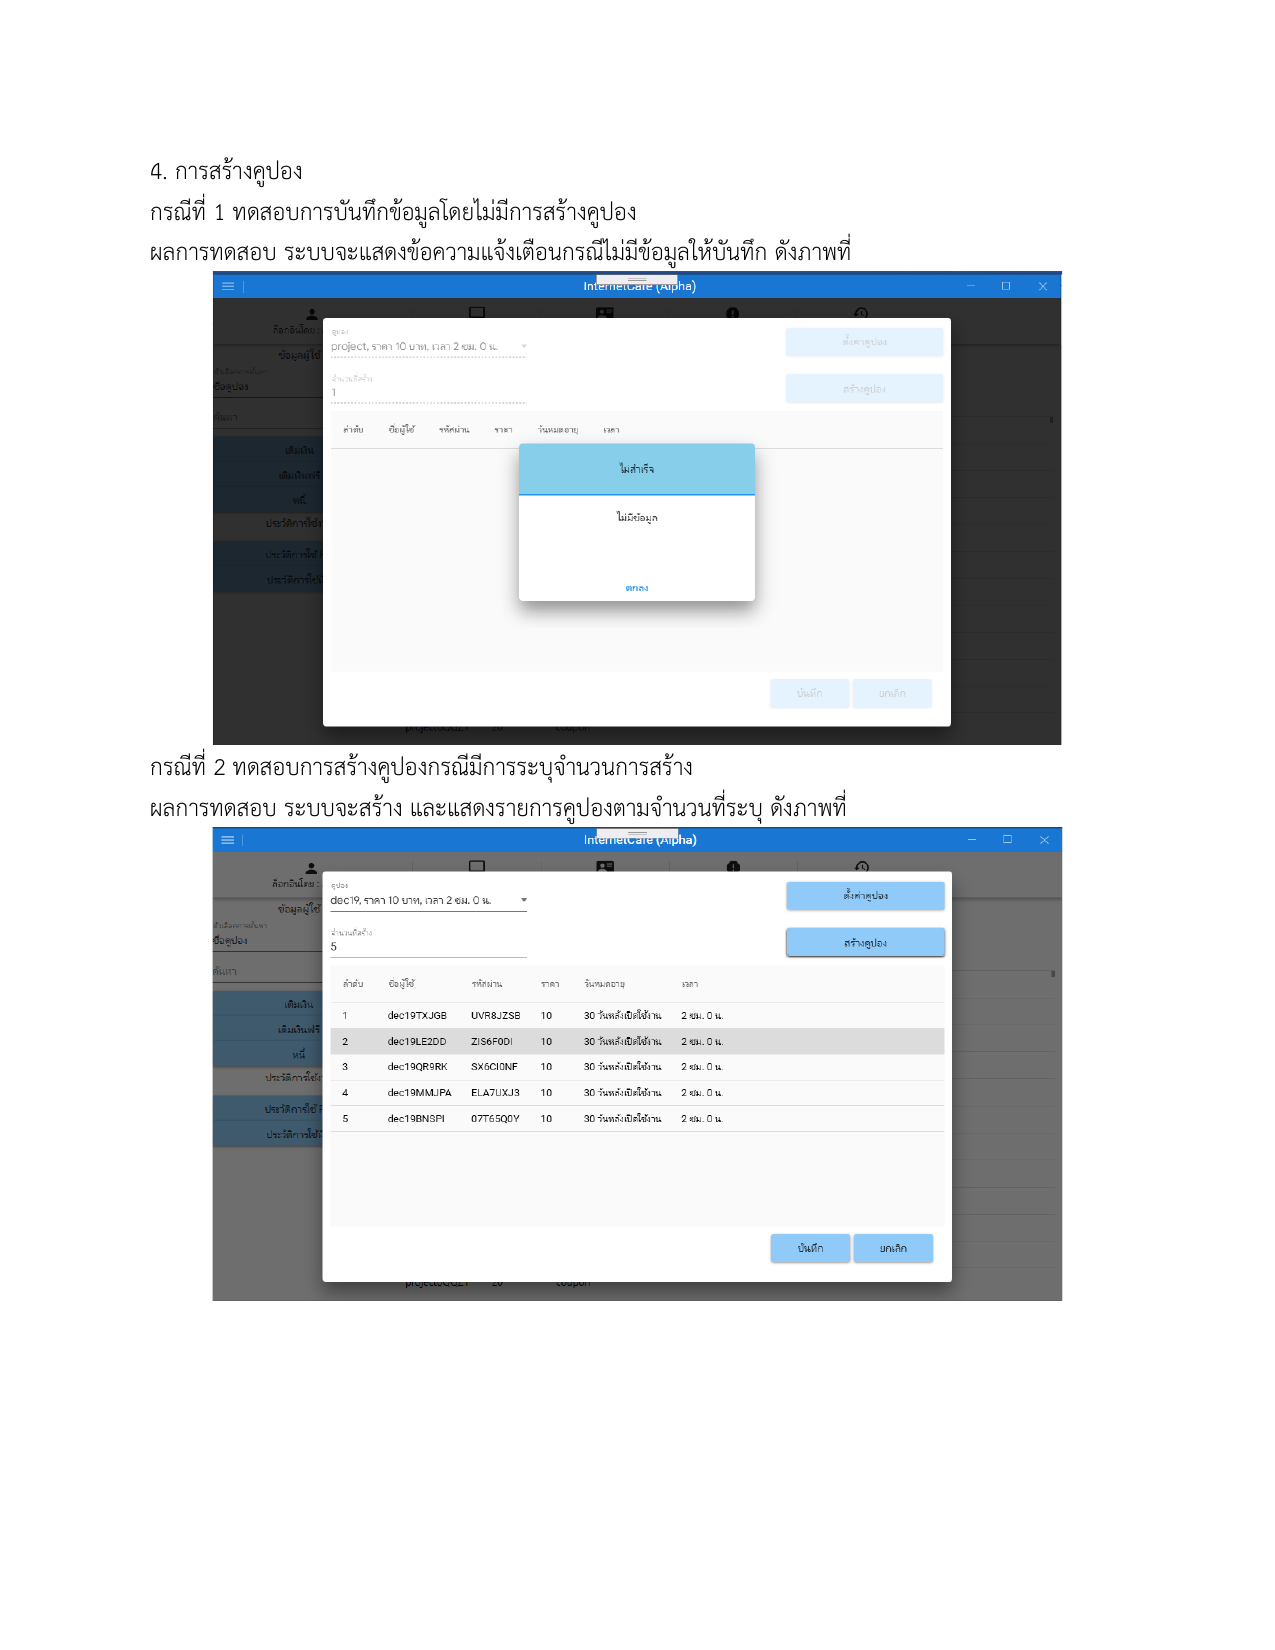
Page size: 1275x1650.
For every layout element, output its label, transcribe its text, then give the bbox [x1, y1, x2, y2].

text ผลการทดสอบ ระบบจะแสดงข้อความแจ้งเตือนกรณีไม่มีข้อมูลให้บันทึก ดังภาพที่ [150, 231, 1125, 269]
text 4. การสร้างคูปอง [150, 150, 1125, 188]
text ผลการทดสอบ ระบบจะสร้าง และแสดงรายการคูปองตามจำนวนที่ระบุ ดังภาพที่ [150, 787, 1125, 825]
picture [212, 271, 1063, 745]
picture [212, 827, 1063, 1301]
text กรณีที่ 2 ทดสอบการสร้างคูปองกรณีมีการระบุจำนวนการสร้าง [150, 746, 1125, 784]
text กรณีที่ 1 ทดสอบการบันทึกข้อมูลโดยไม่มีการสร้างคูปอง [150, 191, 1125, 228]
